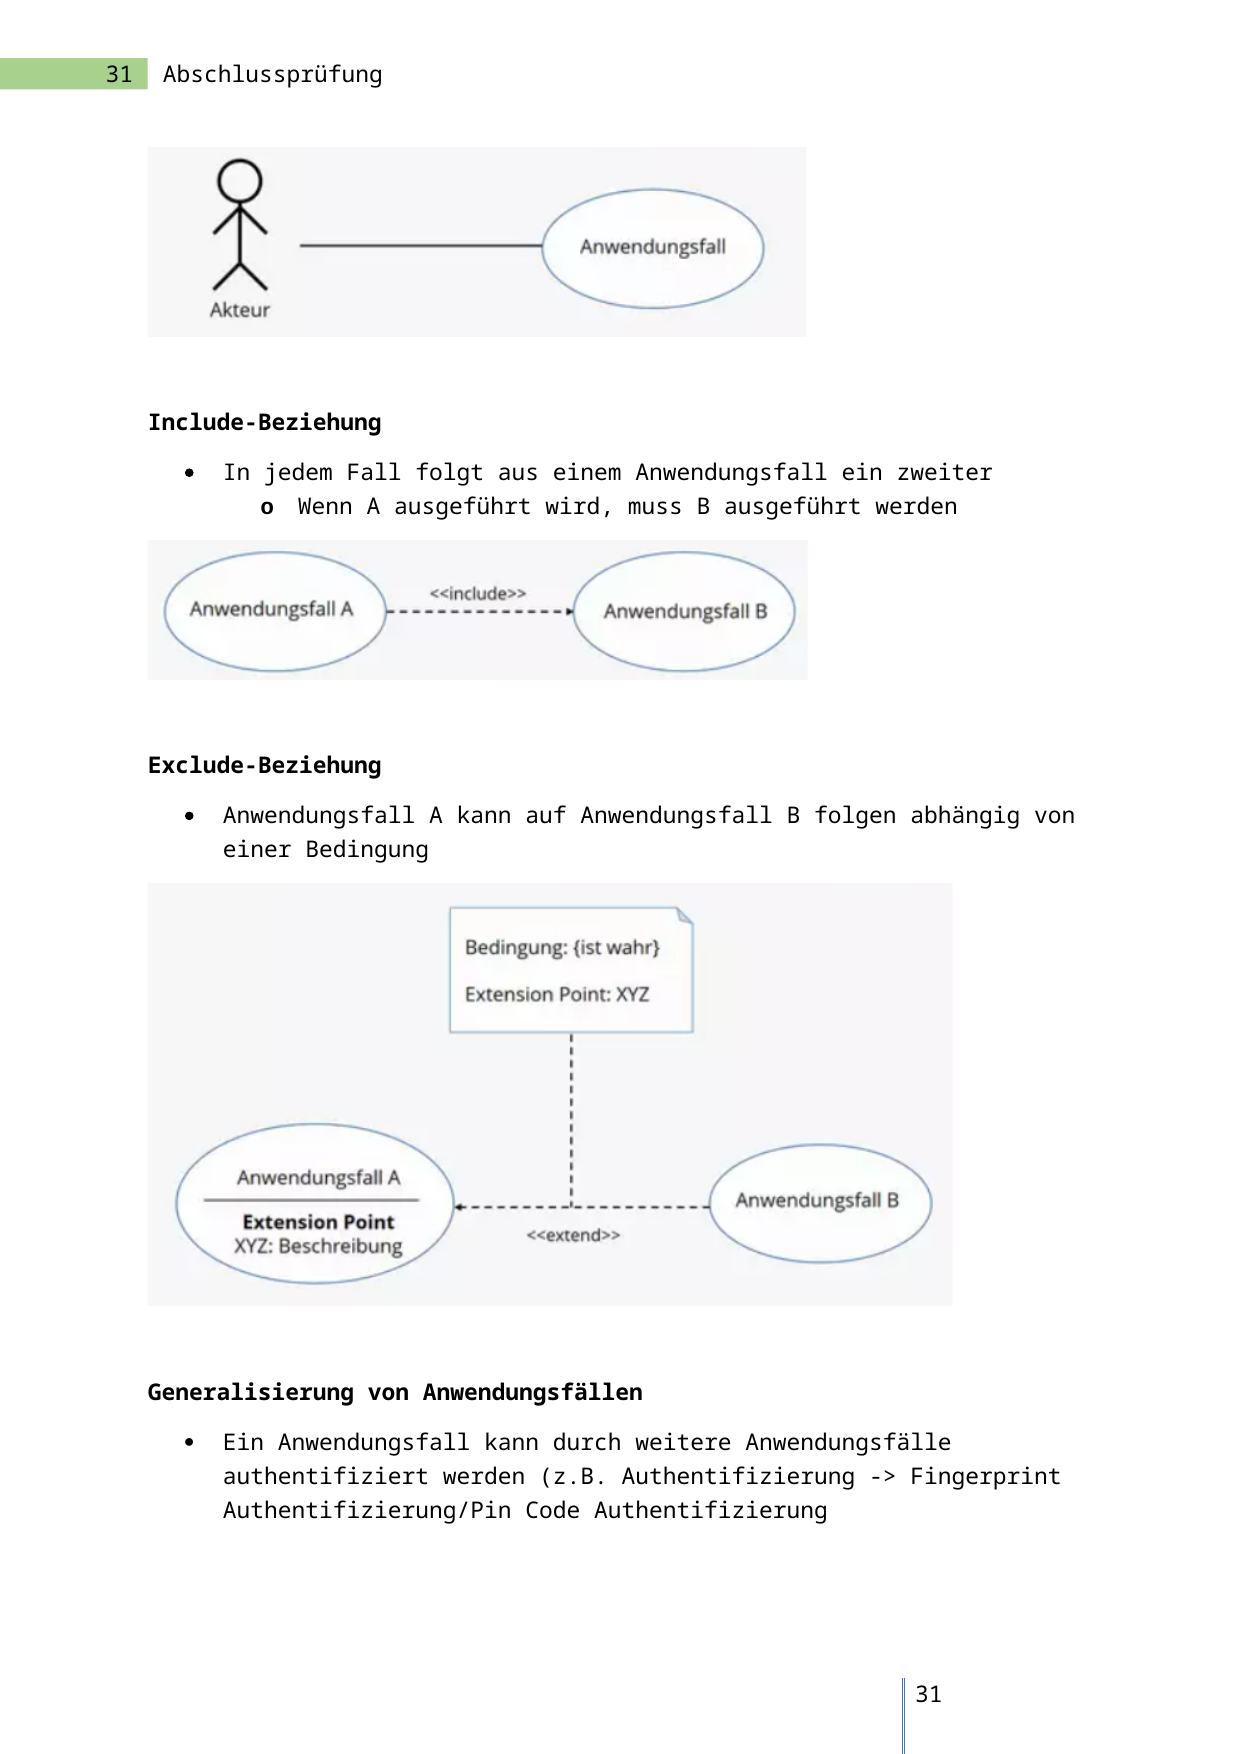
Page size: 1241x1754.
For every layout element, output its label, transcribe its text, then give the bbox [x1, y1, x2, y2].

list In jedem Fall folgt aus einem Anwendungsfall ein zweiter [185, 456, 1093, 488]
list Anwendungsfall A kann auf Anwendungsfall B folgen abhängig von einer Bedingung [185, 799, 1093, 864]
text Exclude-Beziehung [148, 749, 1093, 780]
picture [147, 883, 953, 1306]
list Wenn A ausgeführt wird, muss B ausgeführt werden [260, 490, 1093, 521]
picture [147, 147, 807, 337]
picture [147, 540, 808, 680]
text Generalisierung von Anwendungsfällen [148, 1376, 1093, 1407]
text Include-Beziehung [148, 406, 1093, 437]
list Ein Anwendungsfall kann durch weitere Anwendungsfälle authentifiziert werden (z.B. Authentifizierung -> Fingerprint Authentifizierung/Pin Code Authentifizierung [185, 1426, 1093, 1525]
